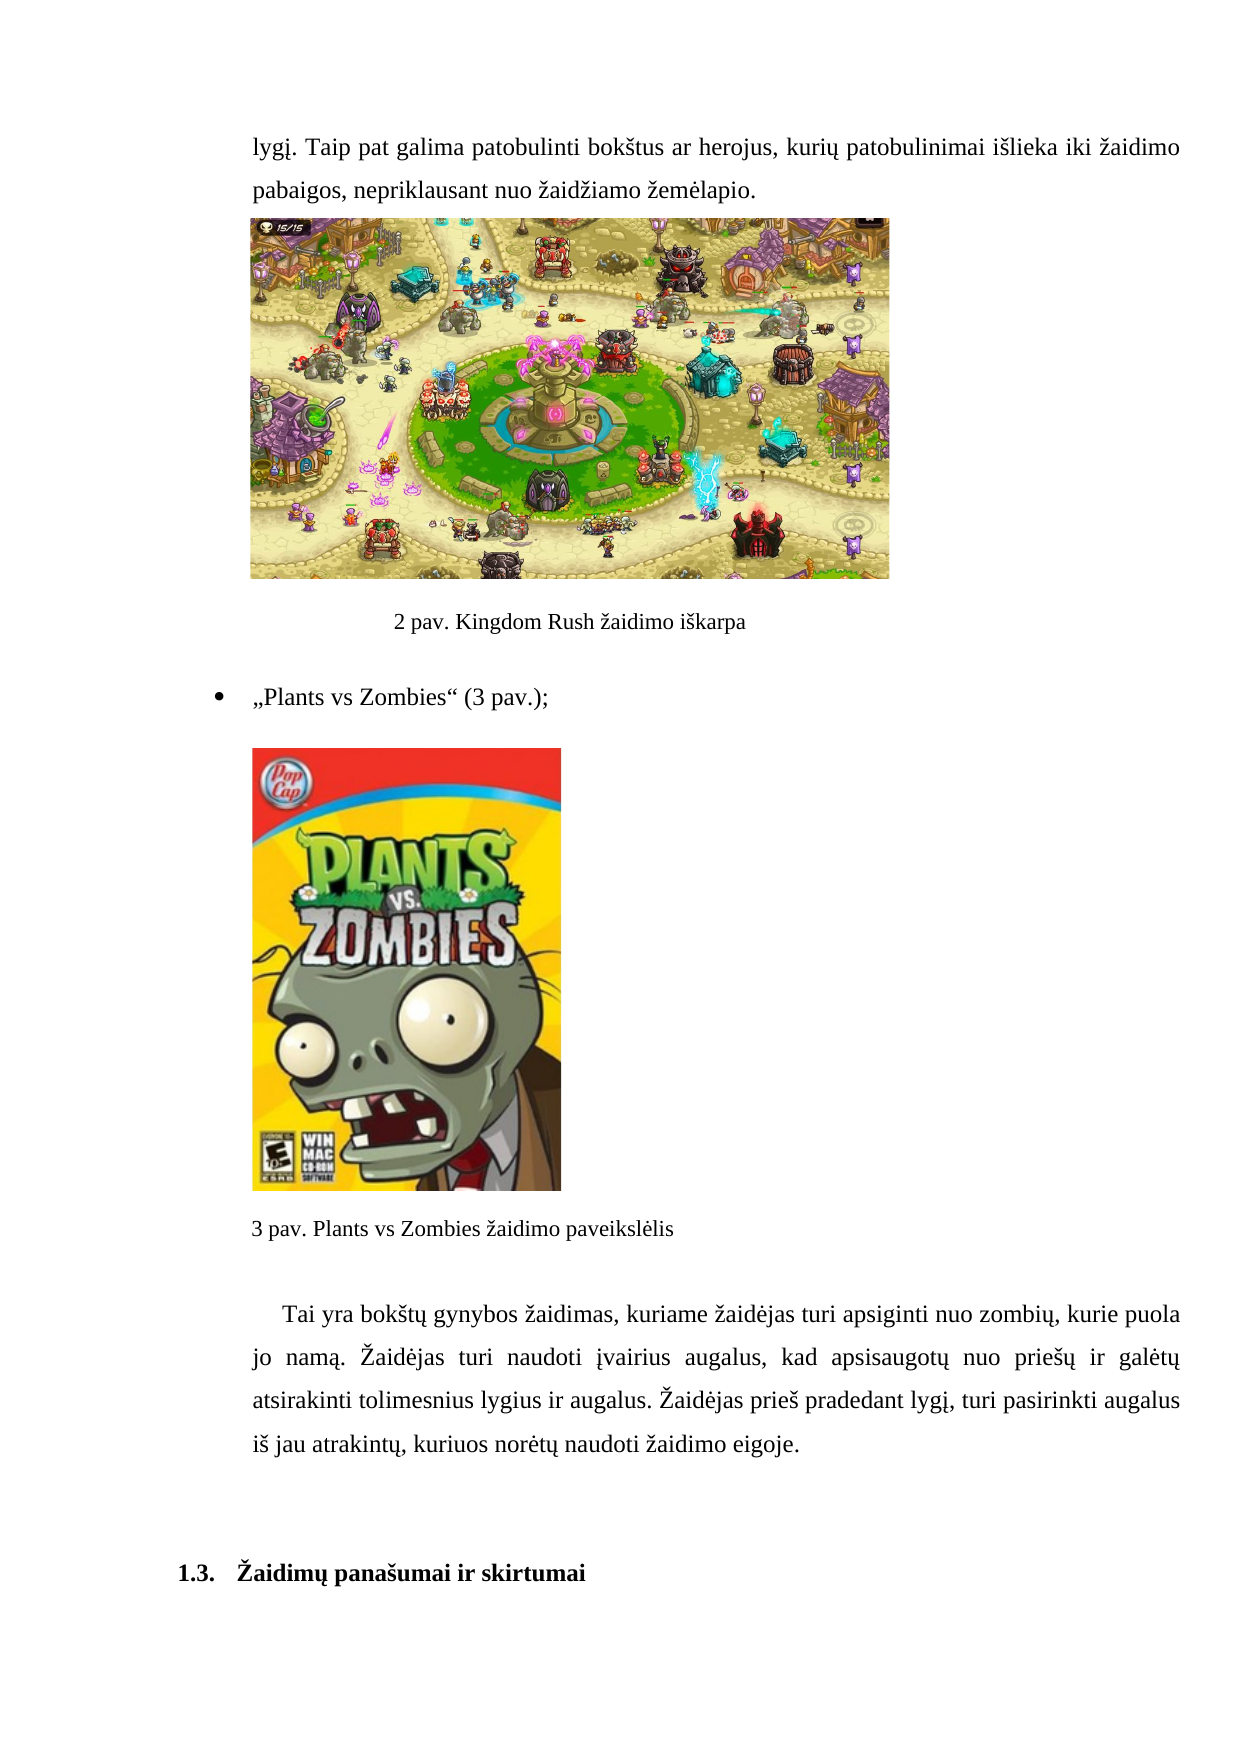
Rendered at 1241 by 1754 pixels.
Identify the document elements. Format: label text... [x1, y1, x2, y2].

list Tai yra bokštų gynybos žaidimas, kuriame žaidėjas turi apsiginti nuo zombių, kurie puola jo namą. Žaidėjas turi naudoti įvairius augalus, kad apsisaugotų nuo priešų ir galėtų atsirakinti tolimesnius lygius ir augalus. Žaidėjas prieš pradedant lygį, turi pasirinkti augalus iš jau atrakintų, kuriuos norėtų naudoti žaidimo eigoje. [252, 1299, 1181, 1457]
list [252, 132, 1181, 204]
subtitle Žaidimų panašumai ir skirtumai [177, 1558, 1181, 1587]
picture [252, 748, 562, 1191]
picture [250, 218, 890, 579]
list „Plants vs Zombies“ (3 pav.); [215, 682, 1181, 711]
